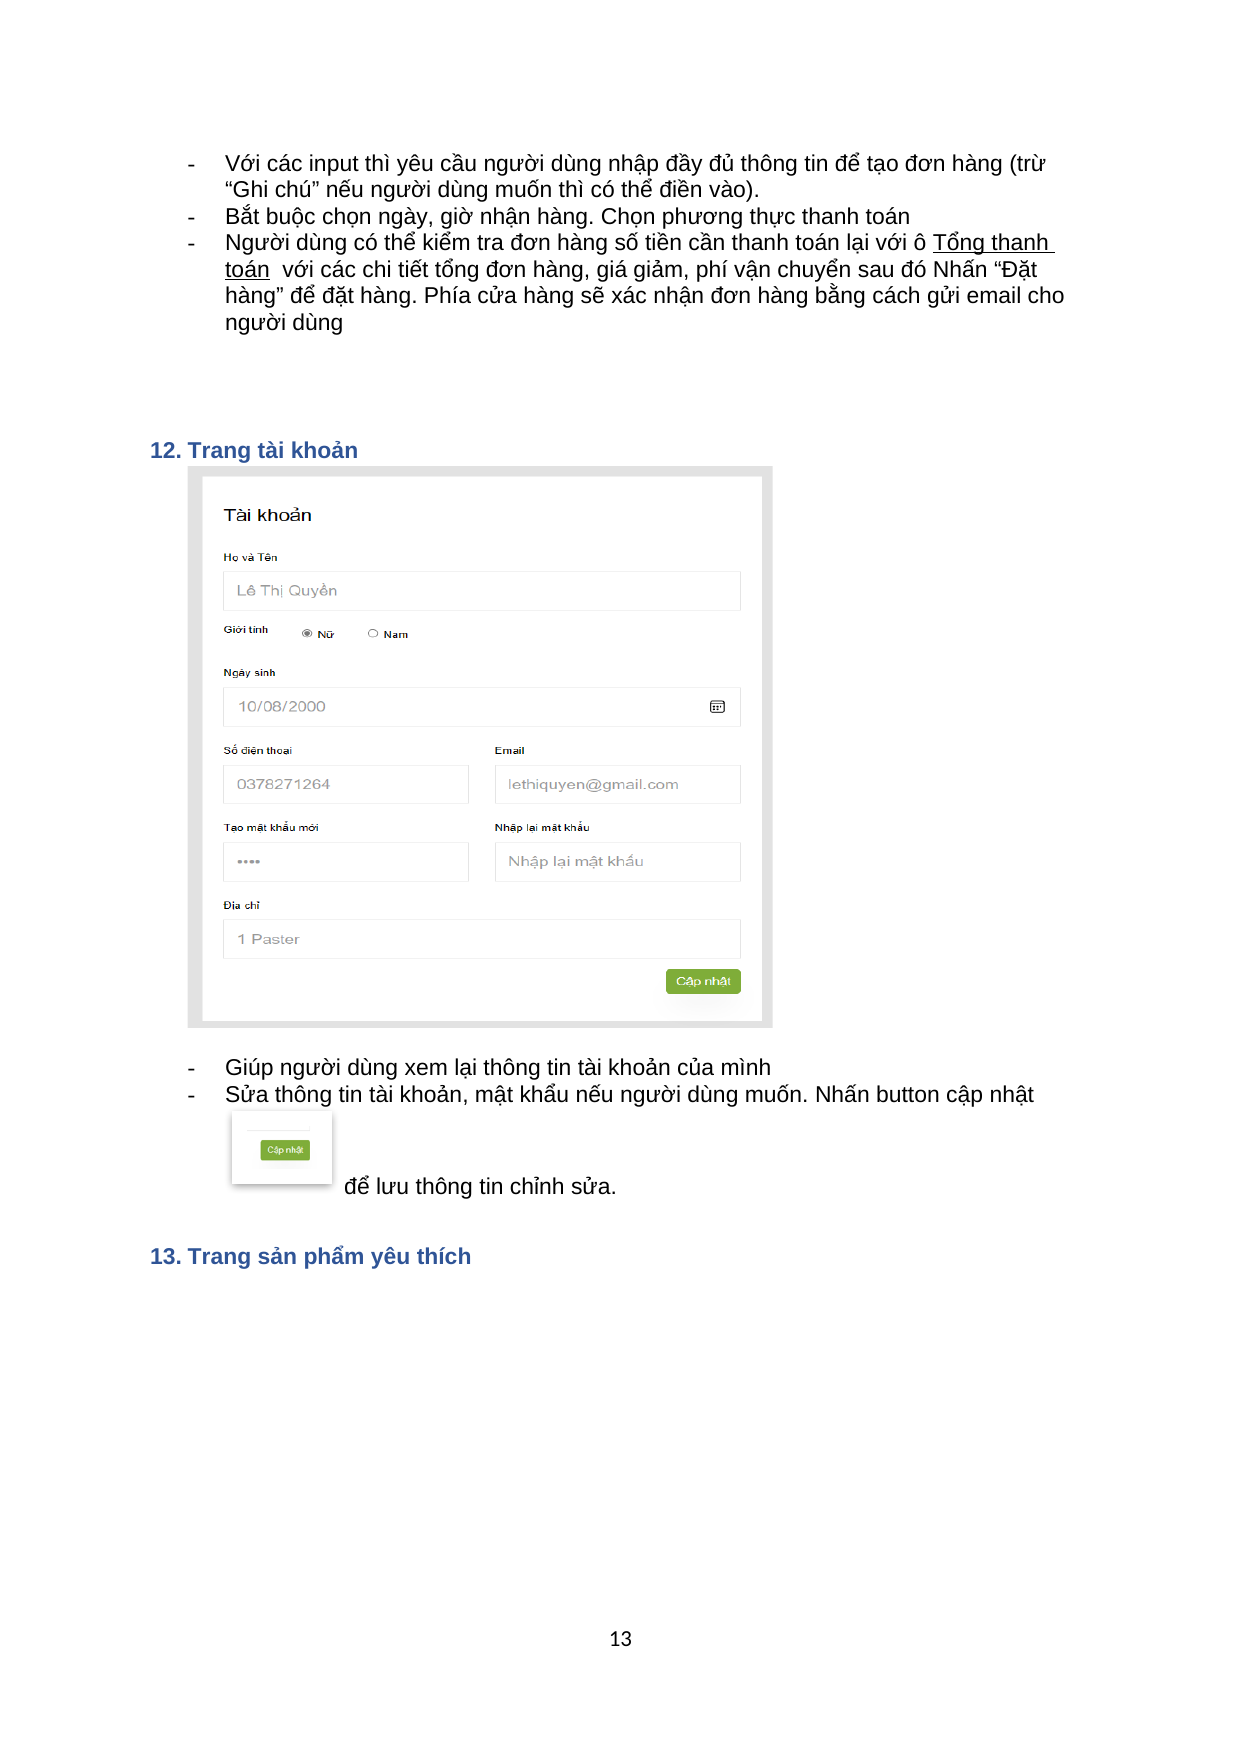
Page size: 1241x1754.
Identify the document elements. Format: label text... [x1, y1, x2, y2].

list Bắt buộc chọn ngày, giờ nhận hàng. Chọn phương thực thanh toán [187, 203, 1090, 229]
picture [247, 1126, 317, 1169]
list Với các input thì yêu cầu người dùng nhập đầy đủ thông tin để tạo đơn hàng (trừ “Ghi chú” nếu người dùng muốn thì có thể điền vào). [187, 150, 1090, 203]
list Sửa thông tin tài khoản, mật khẩu nếu người dùng muốn. Nhấn button cập nhật để lưu thông tin chỉnh sửa. [187, 1081, 1090, 1200]
subtitle Trang sản phẩm yêu thích [150, 1243, 1090, 1269]
picture [187, 466, 773, 1028]
subtitle Trang tài khoản [150, 437, 1090, 464]
list Giúp người dùng xem lại thông tin tài khoản của mình [187, 1054, 1090, 1081]
list Người dùng có thể kiểm tra đơn hàng số tiền cần thanh toán lại với ô Tổng thanh toán với các chi tiết tổng đơn hàng, giá giảm, phí vận chuyển sau đó Nhấn “Đặt hàng” để đặt hàng. Phía cửa hàng sẽ xác nhận đơn hàng bằng cách gửi email cho người dùng [187, 229, 1090, 335]
